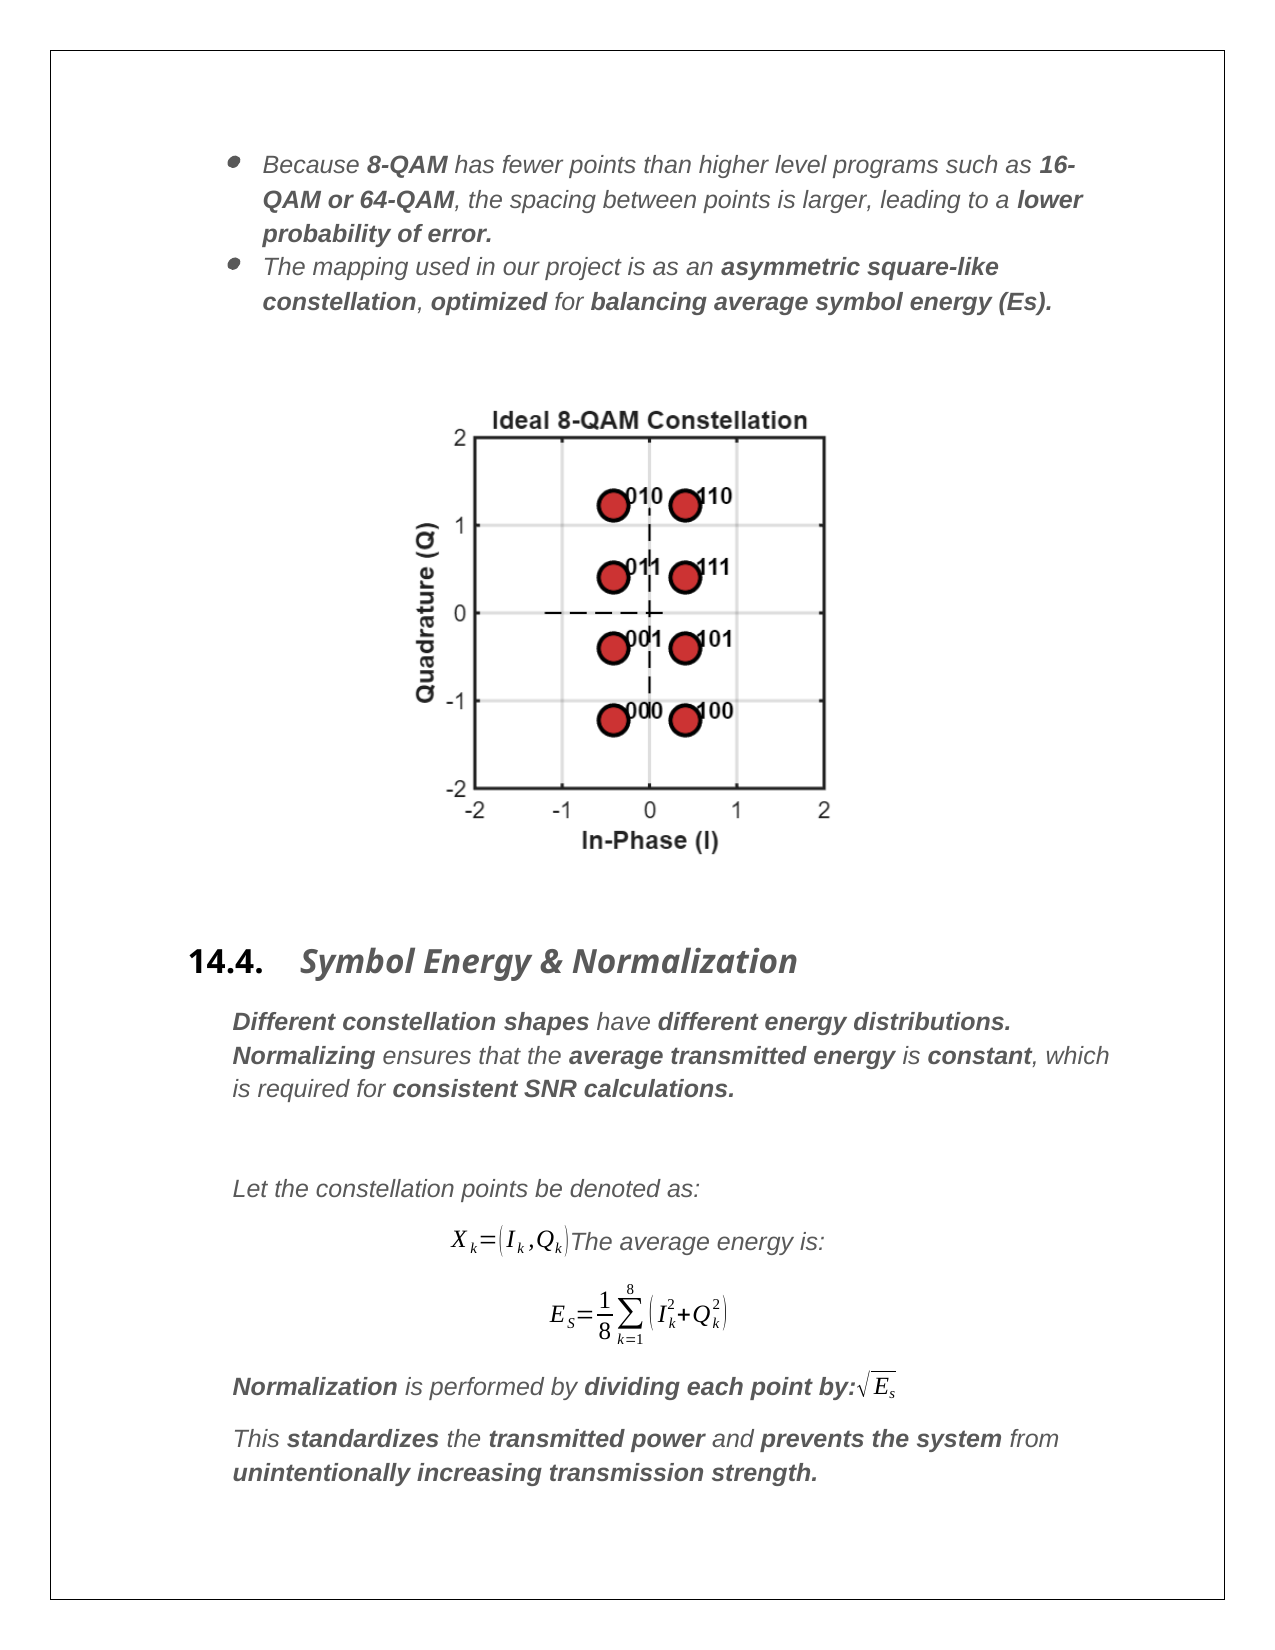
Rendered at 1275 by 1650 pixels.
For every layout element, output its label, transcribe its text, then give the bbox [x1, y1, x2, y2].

list Symbol Energy & Normalization [187, 938, 1125, 983]
text Different constellation shapes have different energy distributions. Normalizing ensures that the average transmitted energy is constant, which is required for consistent SNR calculations. [232, 1007, 1125, 1103]
text Let the constellation points be denoted as: [232, 1174, 1125, 1203]
text This standardizes the transmitted power and prevents the system from unintentionally increasing transmission strength. [232, 1424, 1125, 1486]
picture [361, 376, 879, 869]
list The mapping used in our project is as an asymmetric square-like constellation, optimized for balancing average symbol energy (Es). [225, 252, 1125, 316]
text The average energy is: [232, 1224, 1125, 1259]
text Normalization is performed by dividing each point by: [232, 1369, 1125, 1403]
list Because 8-QAM has fewer points than higher level programs such as 16-QAM or 64-QAM, the spacing between points is larger, leading to a lower probability of error. [225, 150, 1125, 247]
